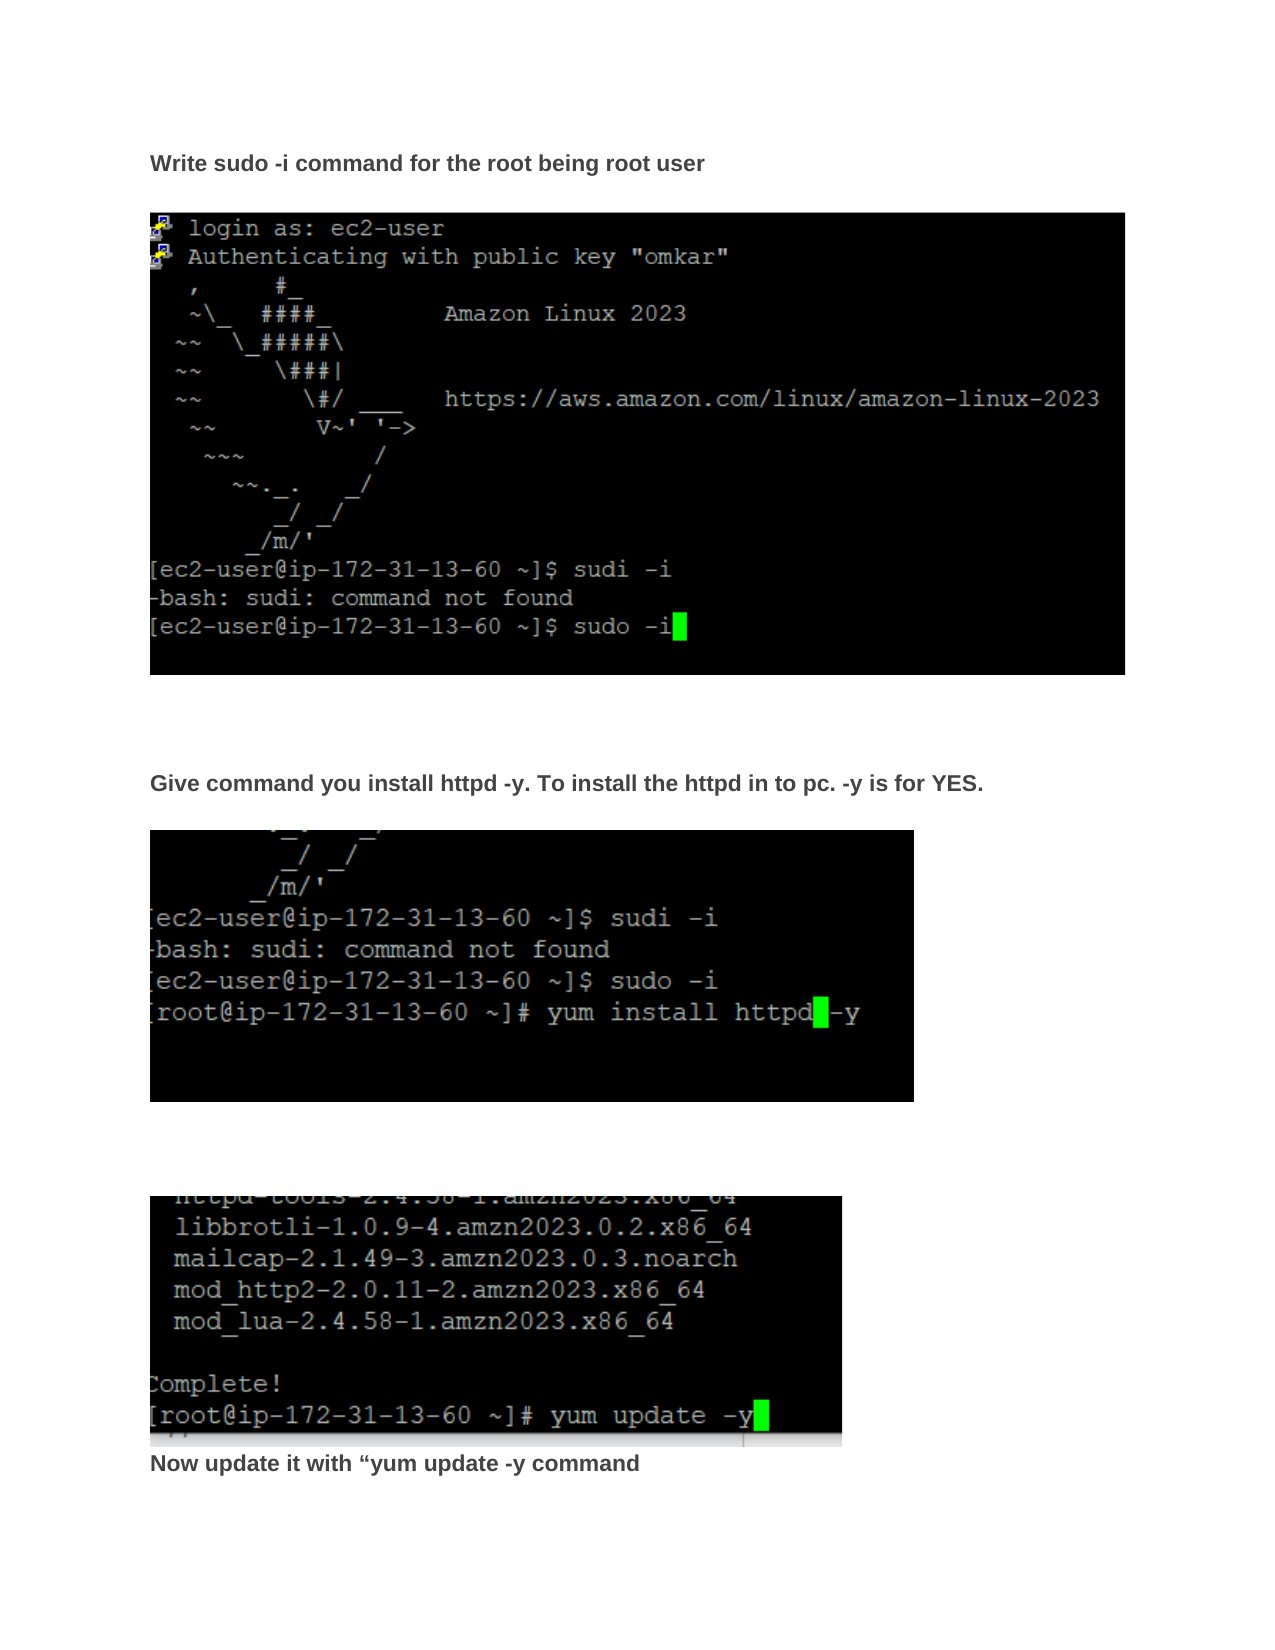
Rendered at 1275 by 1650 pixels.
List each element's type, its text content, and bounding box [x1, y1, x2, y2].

text Now update it with “yum update -y command [150, 1450, 1125, 1476]
picture [150, 1196, 843, 1447]
picture [150, 830, 914, 1102]
text Give command you install httpd -y. To install the httpd in to pc. -y is for YES. [150, 769, 1125, 796]
picture [150, 210, 1125, 675]
text Write sudo -i command for the root being root user [150, 150, 1125, 176]
